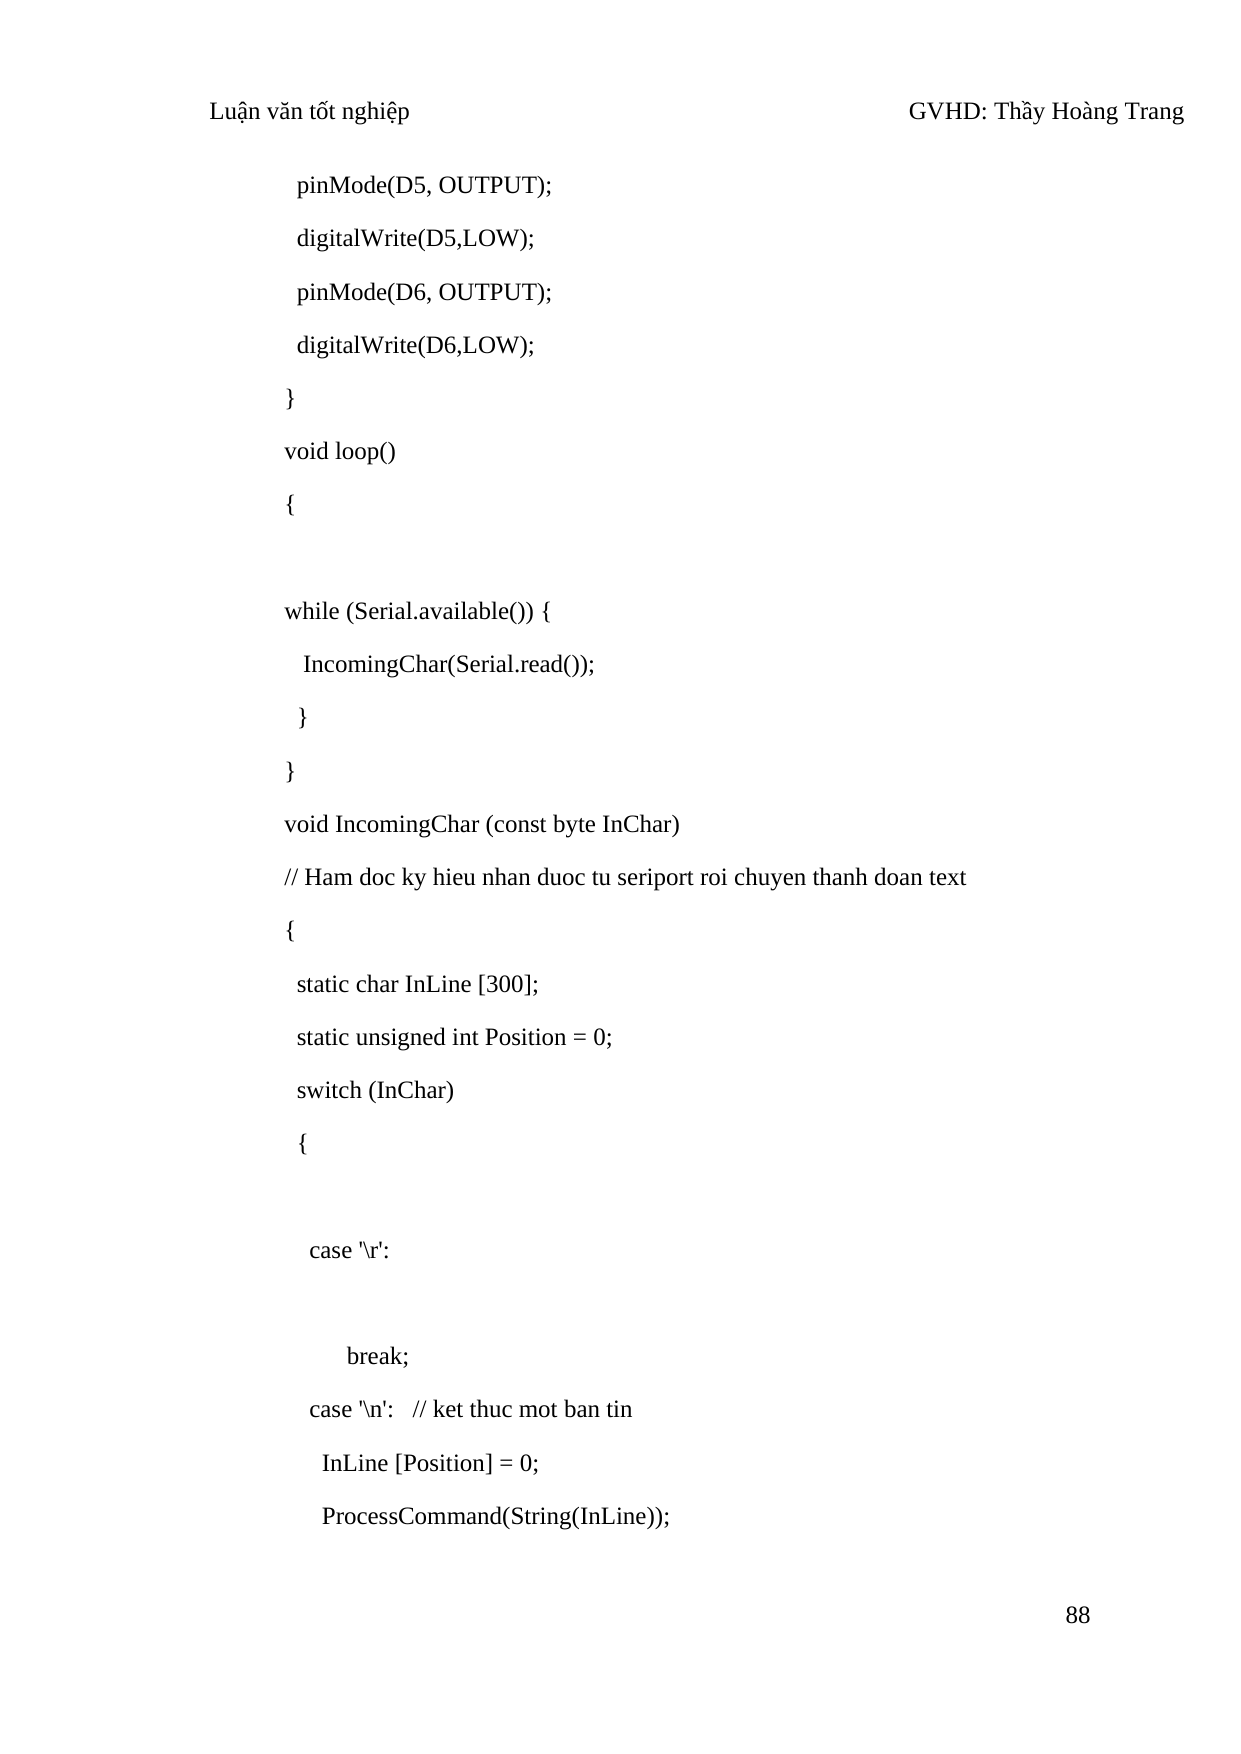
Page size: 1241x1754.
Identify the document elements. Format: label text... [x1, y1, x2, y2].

text while (Serial.available()) { [209, 596, 1090, 625]
text void IncomingChar (const byte InChar) [209, 809, 1090, 838]
text static unsigned int Position = 0; [209, 1022, 1090, 1051]
text break; [209, 1341, 1090, 1370]
text switch (InChar) [209, 1075, 1090, 1104]
text case '\r': [209, 1235, 1090, 1263]
text IncomingChar(Serial.read()); [209, 649, 1090, 678]
text digitalWrite(D5,LOW); [209, 223, 1090, 252]
text pinMode(D5, OUTPUT); [209, 170, 1090, 199]
text ProcessCommand(String(InLine)); [209, 1501, 1090, 1530]
text InLine [Position] = 0; [209, 1448, 1090, 1476]
text } [209, 383, 1090, 412]
text } [209, 702, 1090, 731]
text { [209, 1128, 1090, 1157]
text digitalWrite(D6,LOW); [209, 330, 1090, 359]
text void loop() [209, 436, 1090, 465]
text case '\n': // ket thuc mot ban tin [209, 1394, 1090, 1423]
text static char InLine [300]; [209, 969, 1090, 997]
text { [209, 915, 1090, 944]
text { [209, 489, 1090, 518]
text // Ham doc ky hieu nhan duoc tu seriport roi chuyen thanh doan text [209, 862, 1090, 891]
text } [209, 756, 1090, 784]
text pinMode(D6, OUTPUT); [209, 277, 1090, 305]
